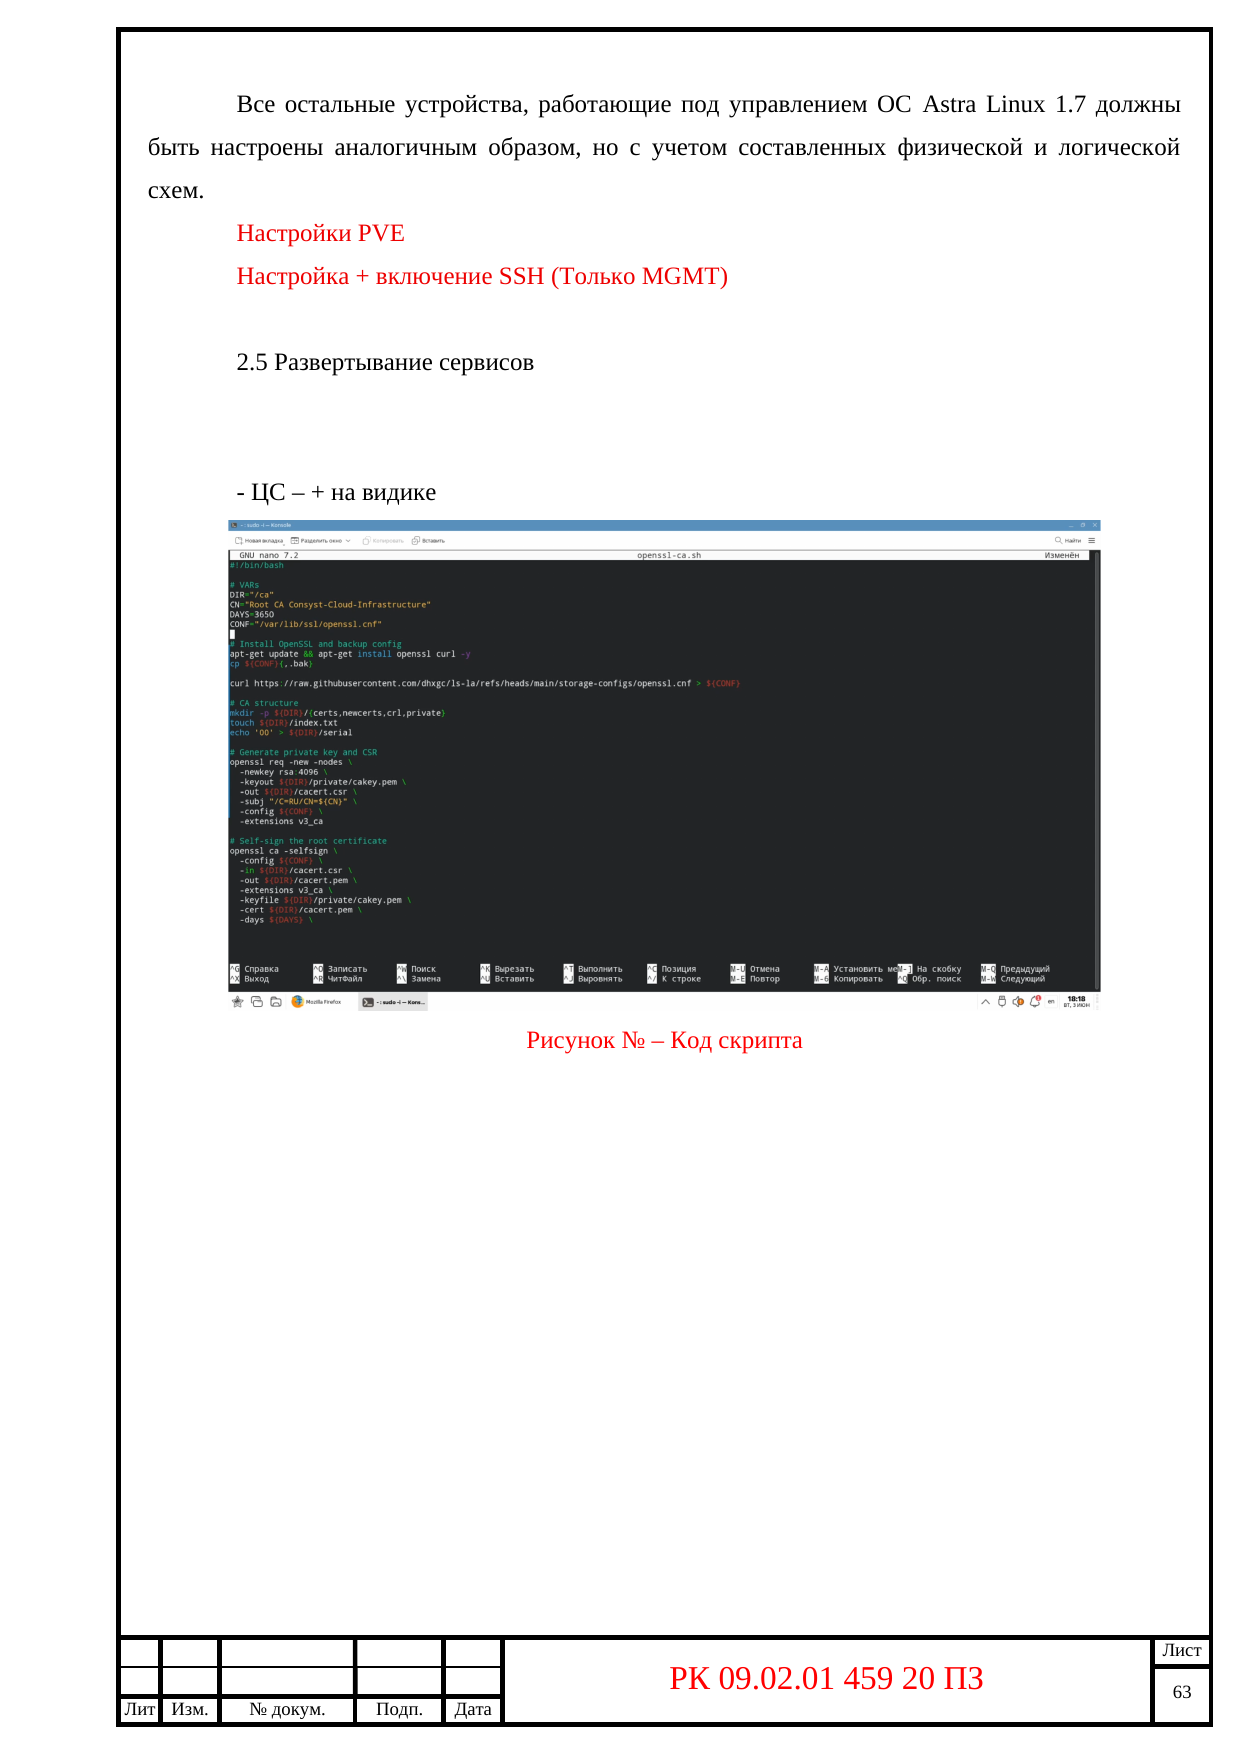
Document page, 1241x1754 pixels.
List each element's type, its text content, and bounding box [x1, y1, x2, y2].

subtitle 2.5 Развертывание сервисов [148, 347, 1181, 376]
text Настройка + включение SSH (Только MGMT) [148, 261, 1181, 290]
text - ЦС – + на видике [148, 477, 1181, 506]
text Рисунок № – Код скрипта [148, 1025, 1181, 1054]
text Все остальные устройства, работающие под управлением ОС Astra Linux 1.7 должны быть настроены аналогичным образом, но с учетом составленных физической и логической схем. [148, 89, 1181, 204]
picture [228, 520, 1101, 1011]
text Настройки PVE [148, 218, 1181, 247]
